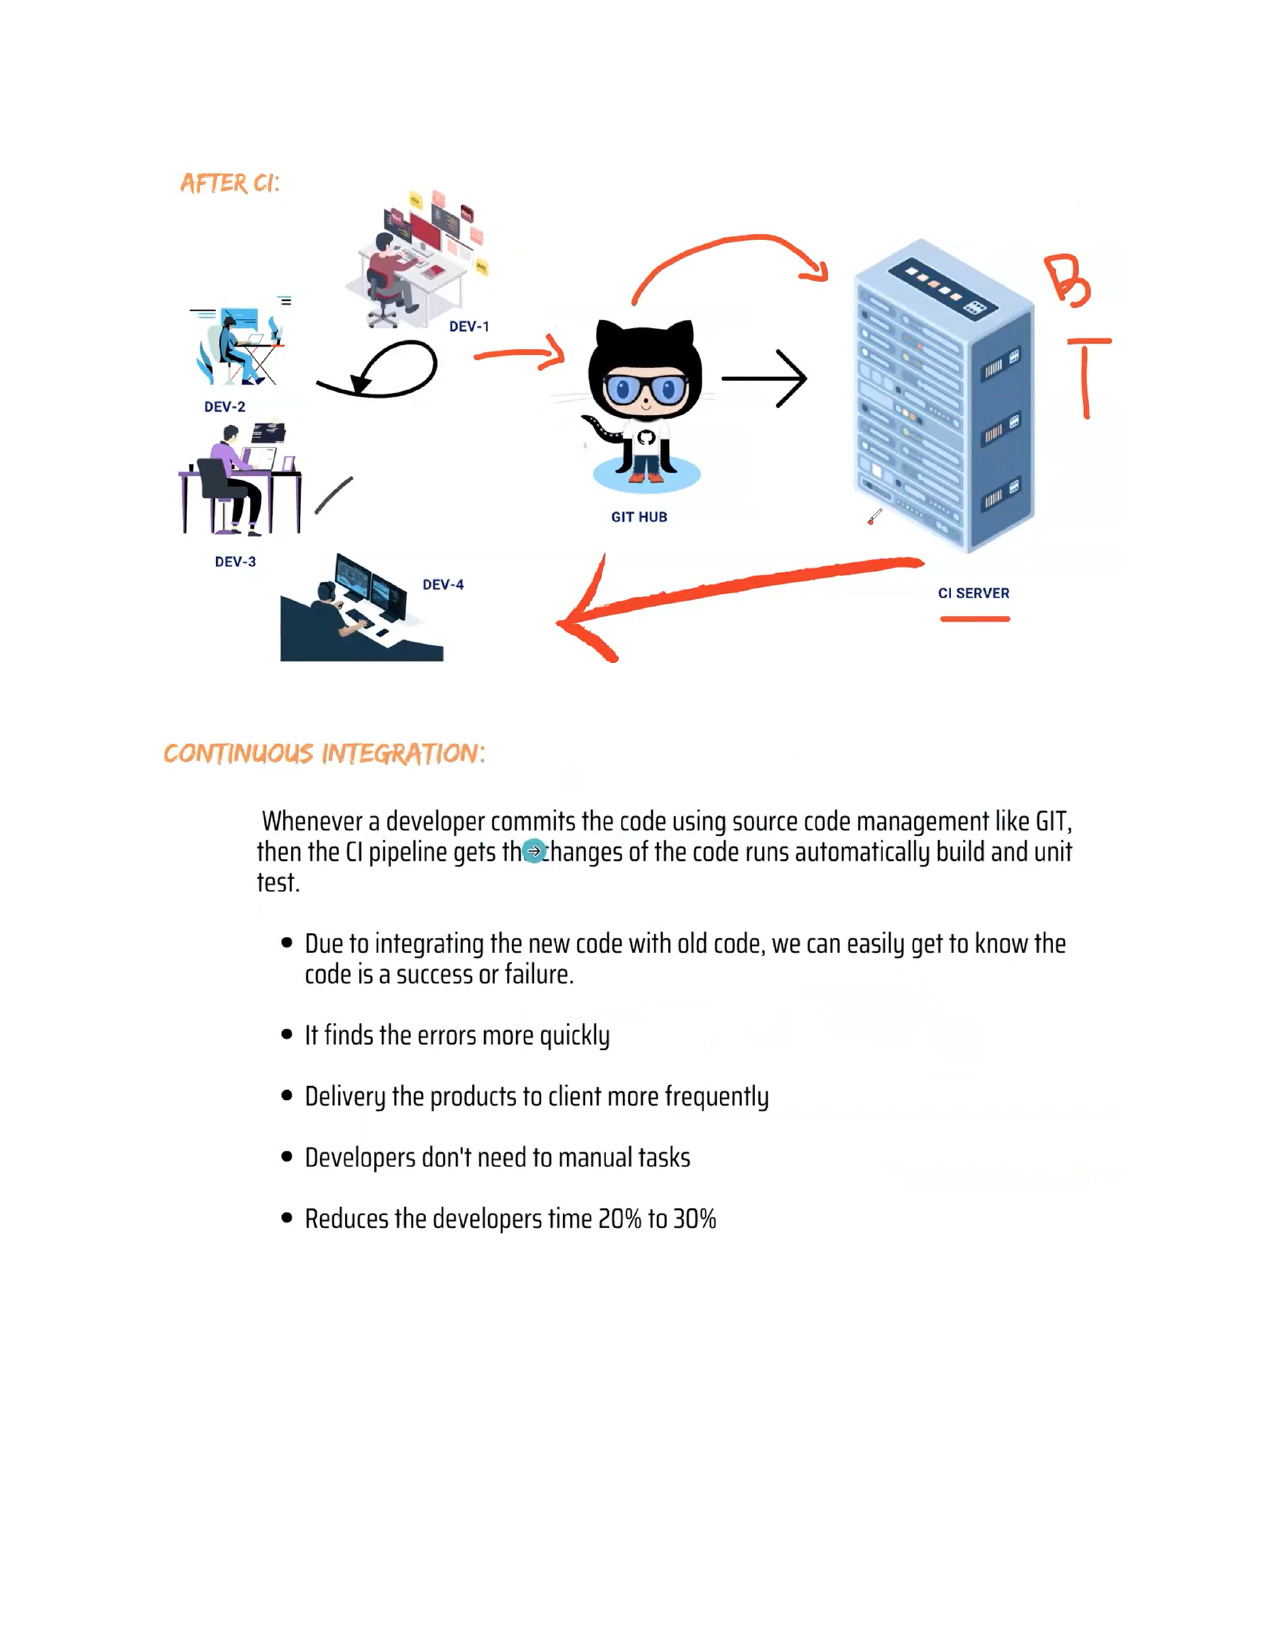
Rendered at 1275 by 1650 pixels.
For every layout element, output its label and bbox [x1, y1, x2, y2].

picture [150, 150, 1125, 663]
picture [150, 728, 1125, 1263]
